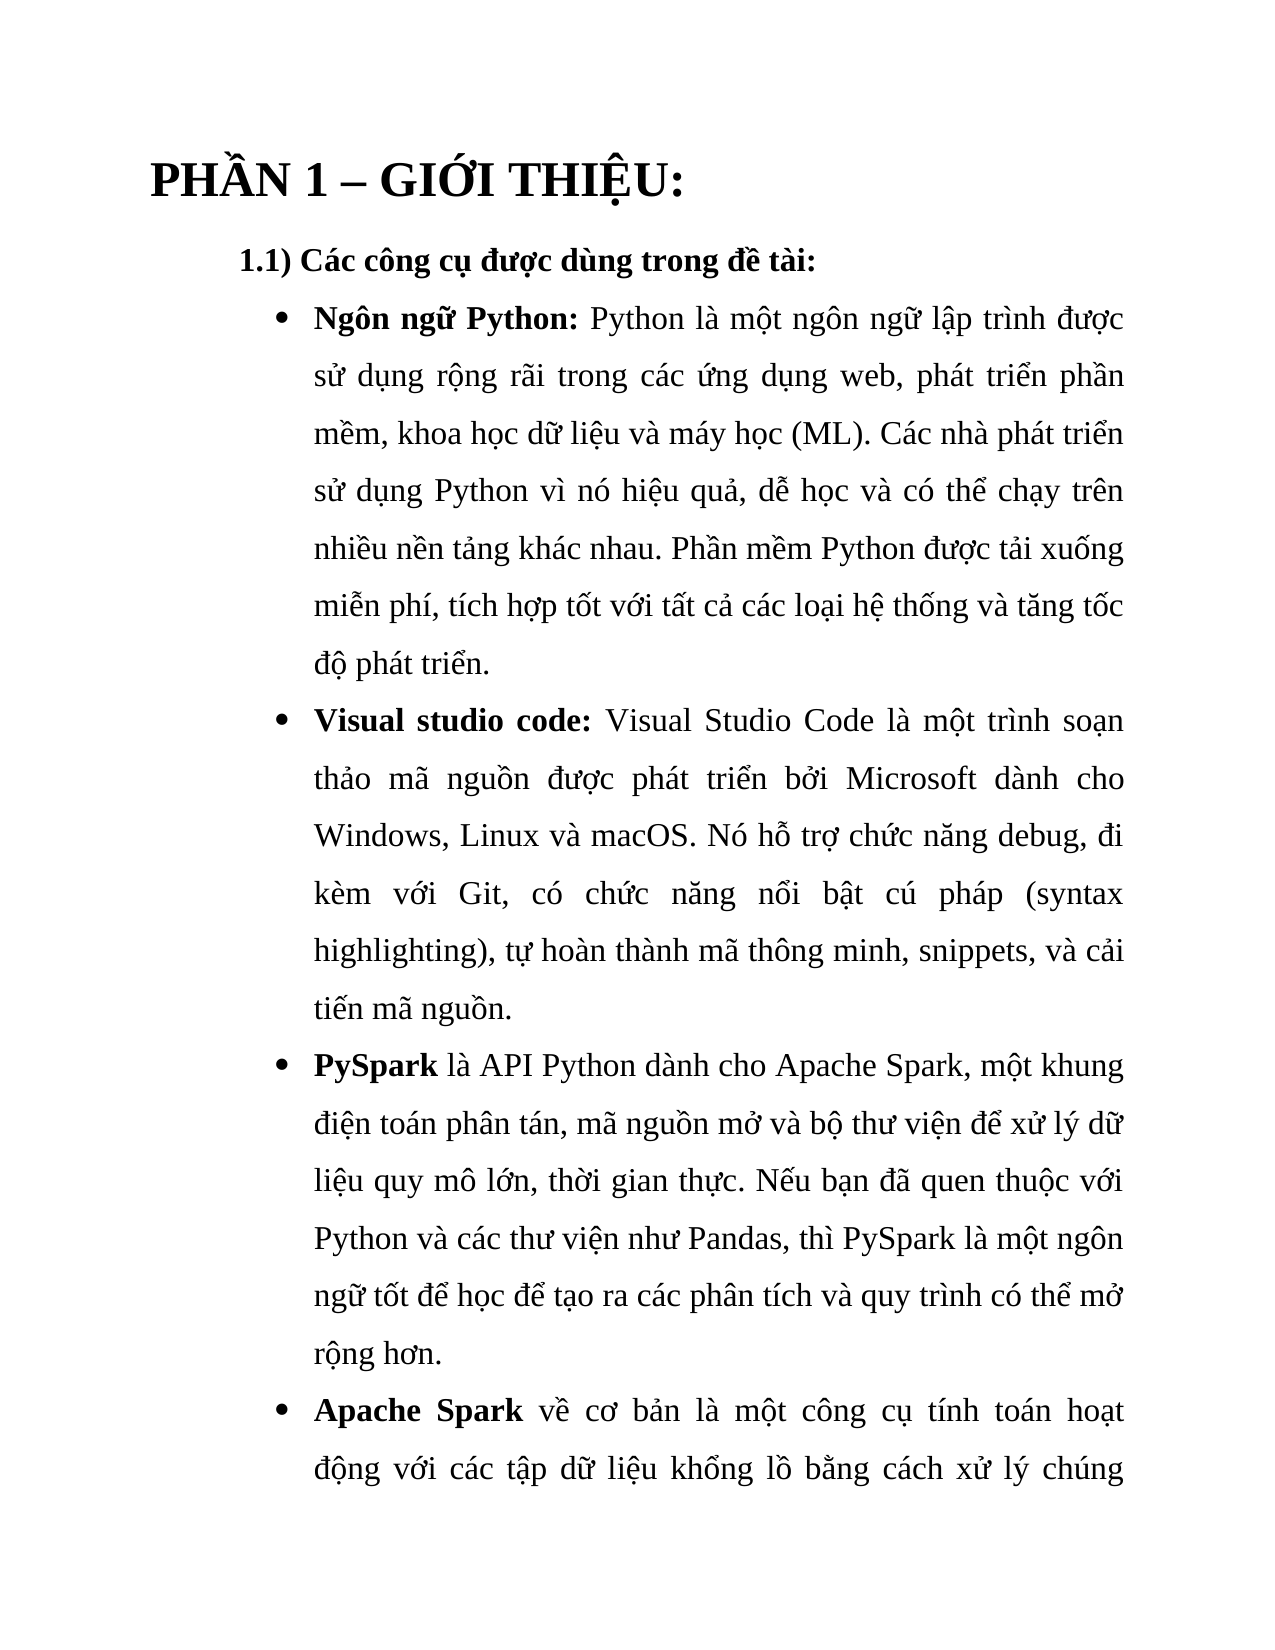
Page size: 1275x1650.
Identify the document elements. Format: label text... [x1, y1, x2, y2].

list PySpark là API Python dành cho Apache Spark, một khung điện toán phân tán, mã nguồn mở và bộ thư viện để xử lý dữ liệu quy mô lớn, thời gian thực. Nếu bạn đã quen thuộc với Python và các thư viện như Pandas, thì PySpark là một ngôn ngữ tốt để học để tạo ra các phân tích và quy trình có thể mở rộng hơn. [276, 1045, 1125, 1371]
subtitle PHẦN 1 – GIỚI THIỆU: [150, 150, 1125, 207]
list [276, 1390, 1125, 1486]
subtitle 1.1) Các công cụ được dùng trong đề tài: [150, 240, 1125, 279]
list Ngôn ngữ Python: Python là một ngôn ngữ lập trình được sử dụng rộng rãi trong các ứng dụng web, phát triển phần mềm, khoa học dữ liệu và máy học (ML). Các nhà phát triển sử dụng Python vì nó hiệu quả, dễ học và có thể chạy trên nhiều nền tảng khác nhau. Phần mềm Python được tải xuống miễn phí, tích hợp tốt với tất cả các loại hệ thống và tăng tốc độ phát triển. [276, 298, 1125, 681]
list Visual studio code: Visual Studio Code là một trình soạn thảo mã nguồn được phát triển bởi Microsoft dành cho Windows, Linux và macOS. Nó hỗ trợ chức năng debug, đi kèm với Git, có chức năng nổi bật cú pháp (syntax highlighting), tự hoàn thành mã thông minh, snippets, và cải tiến mã nguồn. [276, 700, 1125, 1026]
